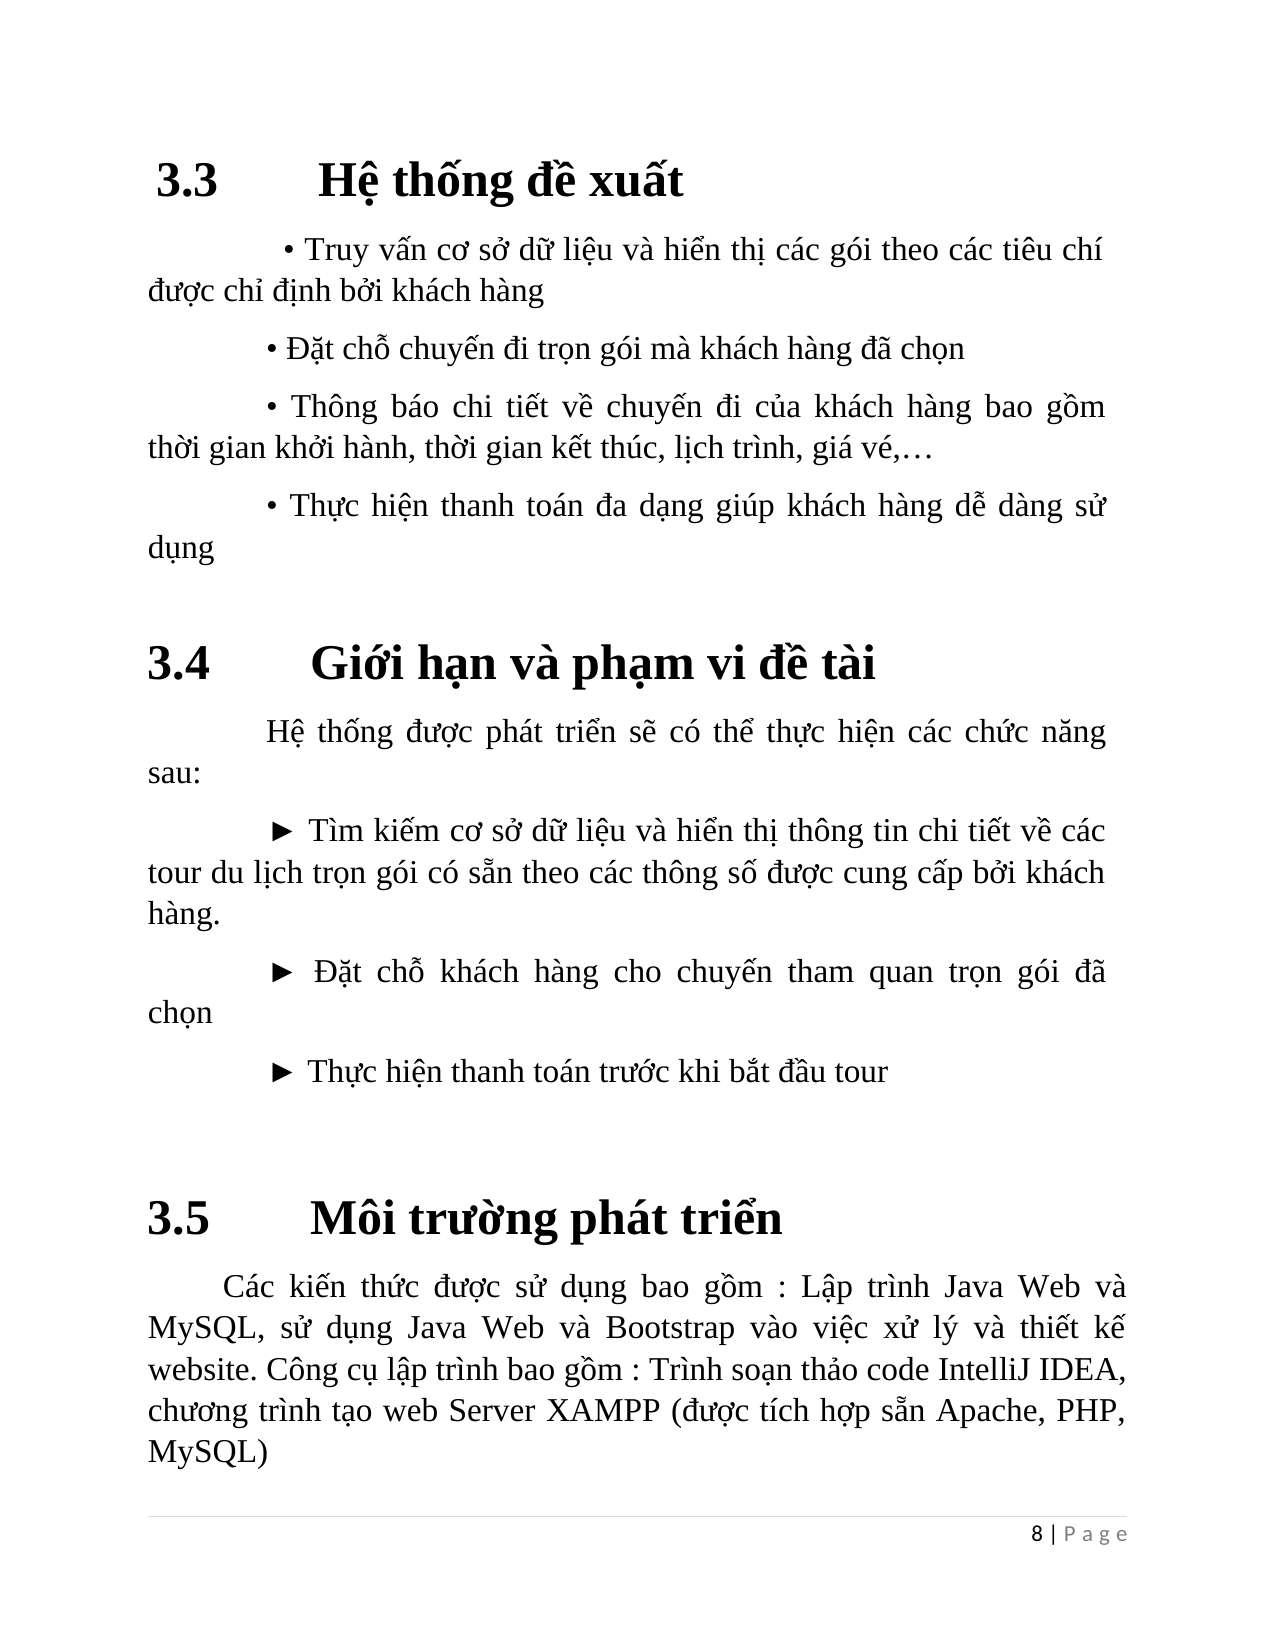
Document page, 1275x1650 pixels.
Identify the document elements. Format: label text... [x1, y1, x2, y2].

text ► Đặt chỗ khách hàng cho chuyến tham quan trọn gói đã chọn [148, 951, 1107, 1031]
text • Thực hiện thanh toán đa dạng giúp khách hàng dễ dàng sử dụng [148, 486, 1107, 565]
text • Thông báo chi tiết về chuyến đi của khách hàng bao gồm thời gian khởi hành, thời gian kết thúc, lịch trình, giá vé,… [148, 386, 1107, 466]
text 3.3 Hệ thống đề xuất [148, 150, 1107, 207]
text • Đặt chỗ chuyến đi trọn gói mà khách hàng đã chọn [148, 328, 1107, 366]
text 3.4 Giới hạn và phạm vi đề tài [148, 633, 1107, 690]
text 3.5 Môi trường phát triển [148, 1188, 1107, 1245]
text ► Thực hiện thanh toán trước khi bắt đầu tour [148, 1051, 1107, 1089]
text • Truy vấn cơ sở dữ liệu và hiển thị các gói theo các tiêu chí được chỉ định bởi khách hàng [148, 229, 1107, 308]
text Các kiến thức được sử dụng bao gồm : Lập trình Java Web và MySQL, sử dụng Java Web và Bootstrap vào việc xử lý và thiết kế website. Công cụ lập trình bao gồm : Trình soạn thảo code IntelliJ IDEA, chương trình tạo web Server XAMPP (được tích hợp sẵn Apache, PHP, MySQL) [148, 1266, 1127, 1470]
text ► Tìm kiếm cơ sở dữ liệu và hiển thị thông tin chi tiết về các tour du lịch trọn gói có sẵn theo các thông số được cung cấp bởi khách hàng. [148, 811, 1107, 932]
text Hệ thống được phát triển sẽ có thể thực hiện các chức năng sau: [148, 711, 1107, 791]
